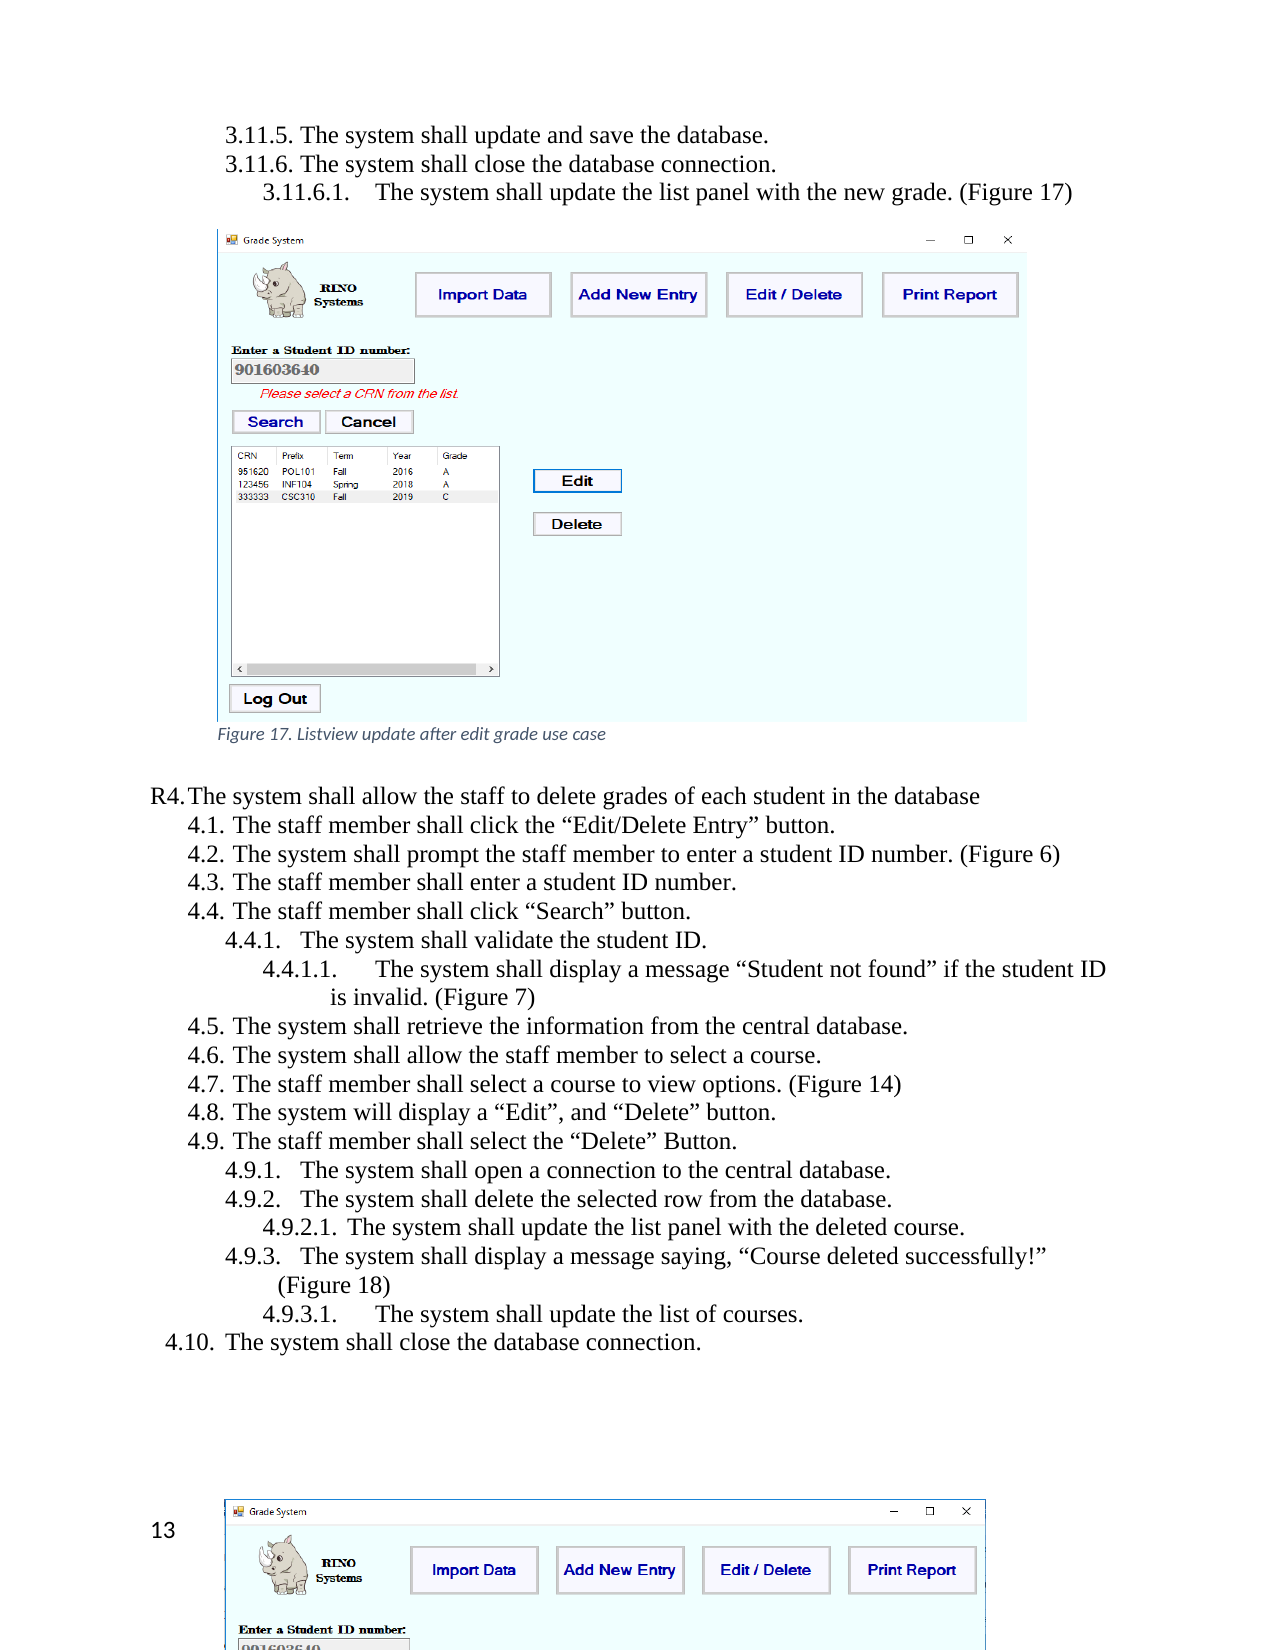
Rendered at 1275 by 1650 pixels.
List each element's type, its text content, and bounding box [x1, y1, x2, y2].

list The staff member shall enter a student ID number. [187, 867, 1125, 896]
list The system shall open a connection to the central database. [225, 1155, 1125, 1184]
list The staff member shall select the “Delete” Button. [187, 1126, 1125, 1155]
list The system shall update the list panel with the deleted course. [262, 1212, 1125, 1241]
list The system shall display a message “Student not found” if the student ID is invalid. (Figure 7) [262, 954, 1125, 1011]
list The staff member shall click the “Edit/Delete Entry” button. [187, 810, 1125, 839]
list The staff member shall click “Search” button. [187, 896, 1125, 925]
list The system shall allow the staff to delete grades of each student in the database [150, 781, 1125, 810]
list The system shall close the database connection. [225, 149, 1125, 177]
list The system shall validate the student ID. [225, 925, 1125, 954]
picture [217, 229, 1027, 721]
list The system shall prompt the staff member to enter a student ID number. (Figure 6) [187, 839, 1125, 867]
list The system shall display a message saying, “Course deleted successfully!” (Figure 18) [225, 1241, 1125, 1299]
list The system shall allow the staff member to select a course. [187, 1040, 1125, 1069]
list The system shall update and save the database. [225, 120, 1125, 149]
list The system shall delete the selected row from the database. [225, 1184, 1125, 1212]
picture [224, 1499, 986, 1650]
list The system shall close the database connection. [165, 1327, 1125, 1356]
list The system shall retrieve the information from the central database. [187, 1011, 1125, 1040]
list The system shall update the list panel with the new grade. (Figure 17) [262, 177, 1125, 206]
list The system shall update the list of courses. [262, 1299, 1125, 1327]
list The system will display a “Edit”, and “Delete” button. [187, 1097, 1125, 1126]
list The staff member shall select a course to view options. (Figure 14) [187, 1069, 1125, 1097]
